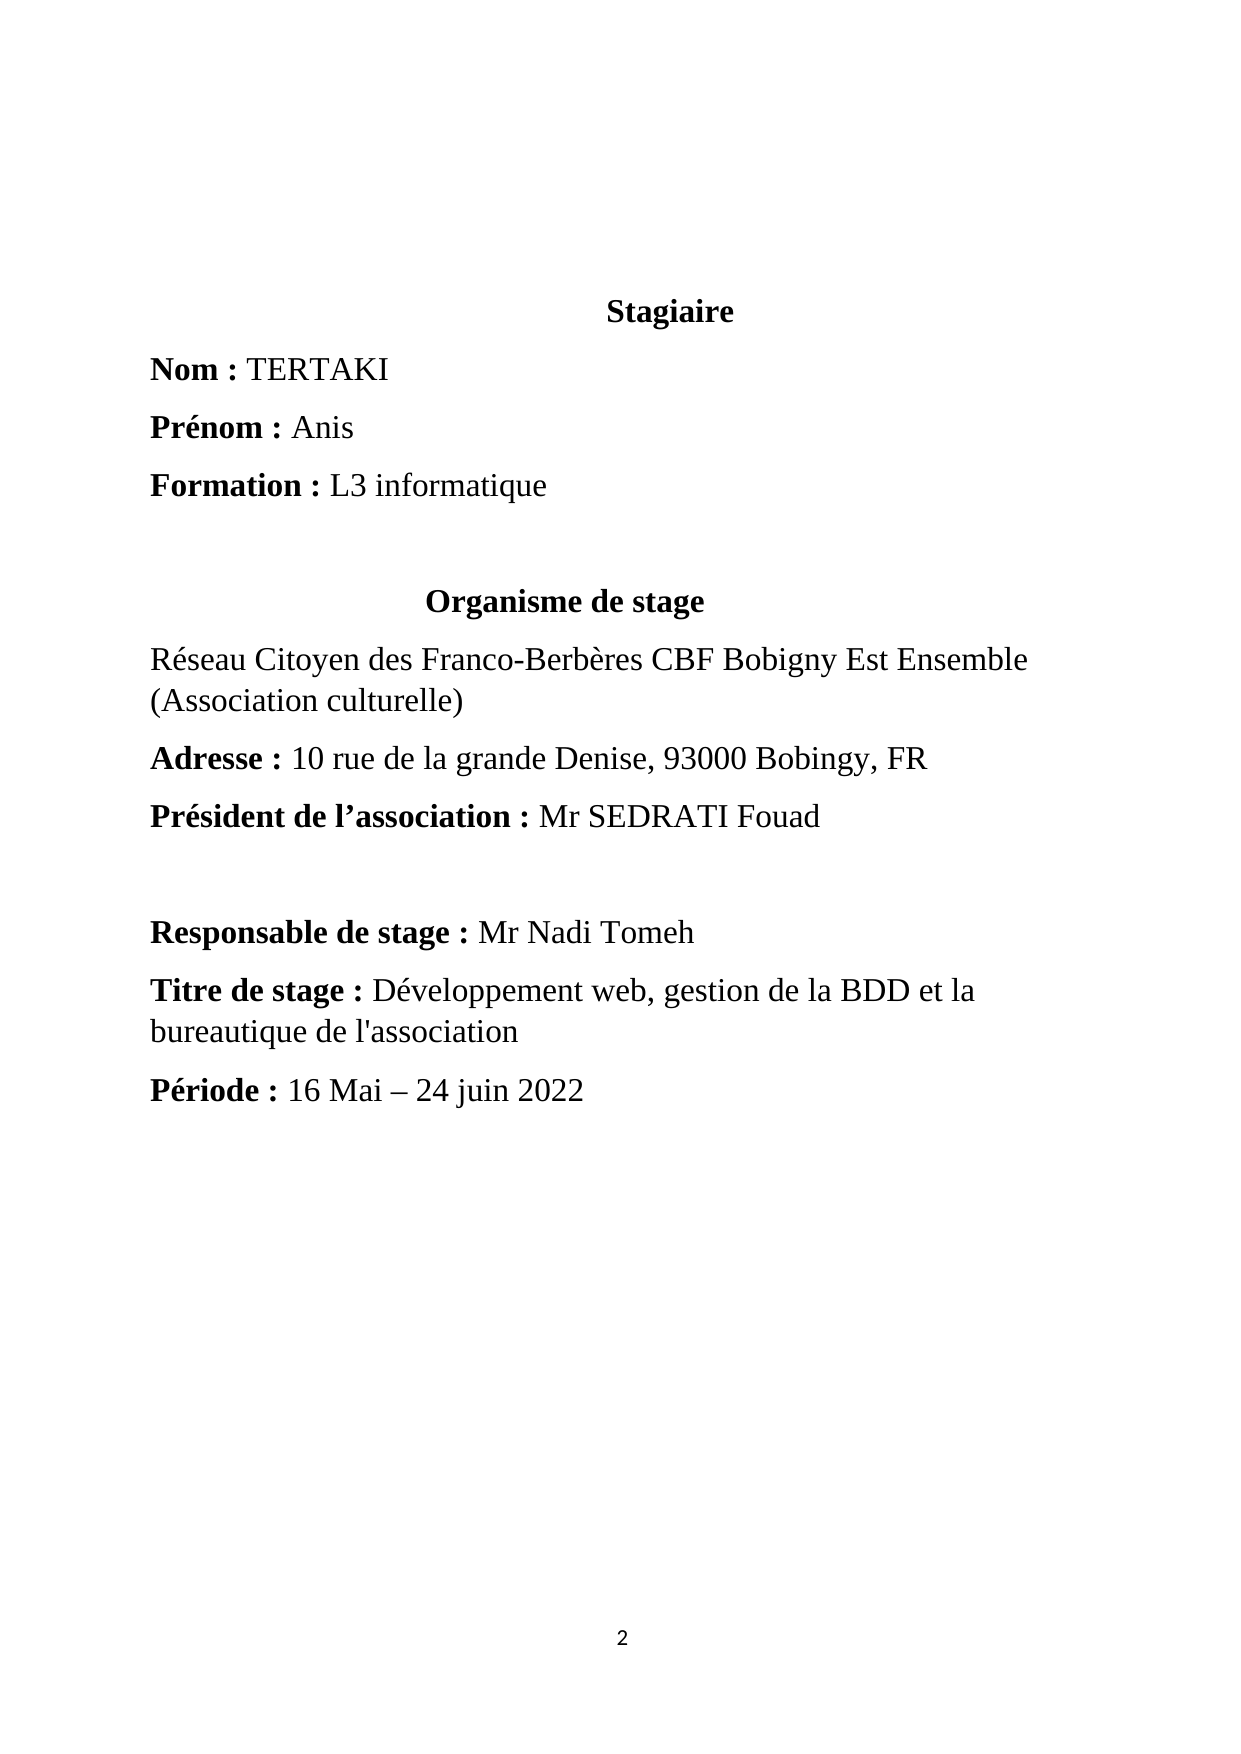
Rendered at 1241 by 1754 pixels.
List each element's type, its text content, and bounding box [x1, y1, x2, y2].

text Formation : L3 informatique [150, 465, 1090, 503]
text Adresse : 10 rue de la grande Denise, 93000 Bobingy, FR [150, 738, 1090, 777]
text Président de l’association : Mr SEDRATI Fouad [150, 796, 1090, 835]
text Titre de stage : Développement web, gestion de la BDD et la bureautique de l'association [150, 970, 1090, 1050]
text Prénom : Anis [150, 407, 1090, 445]
text Période : 16 Mai – 24 juin 2022 [150, 1070, 1090, 1108]
text Responsable de stage : Mr Nadi Tomeh [150, 912, 1090, 951]
text Organisme de stage [150, 581, 1090, 619]
text Réseau Citoyen des Franco-Berbères CBF Bobigny Est Ensemble (Association culturelle) [150, 639, 1090, 719]
text Nom : TERTAKI [150, 349, 1090, 387]
text Stagiaire [150, 291, 1090, 329]
